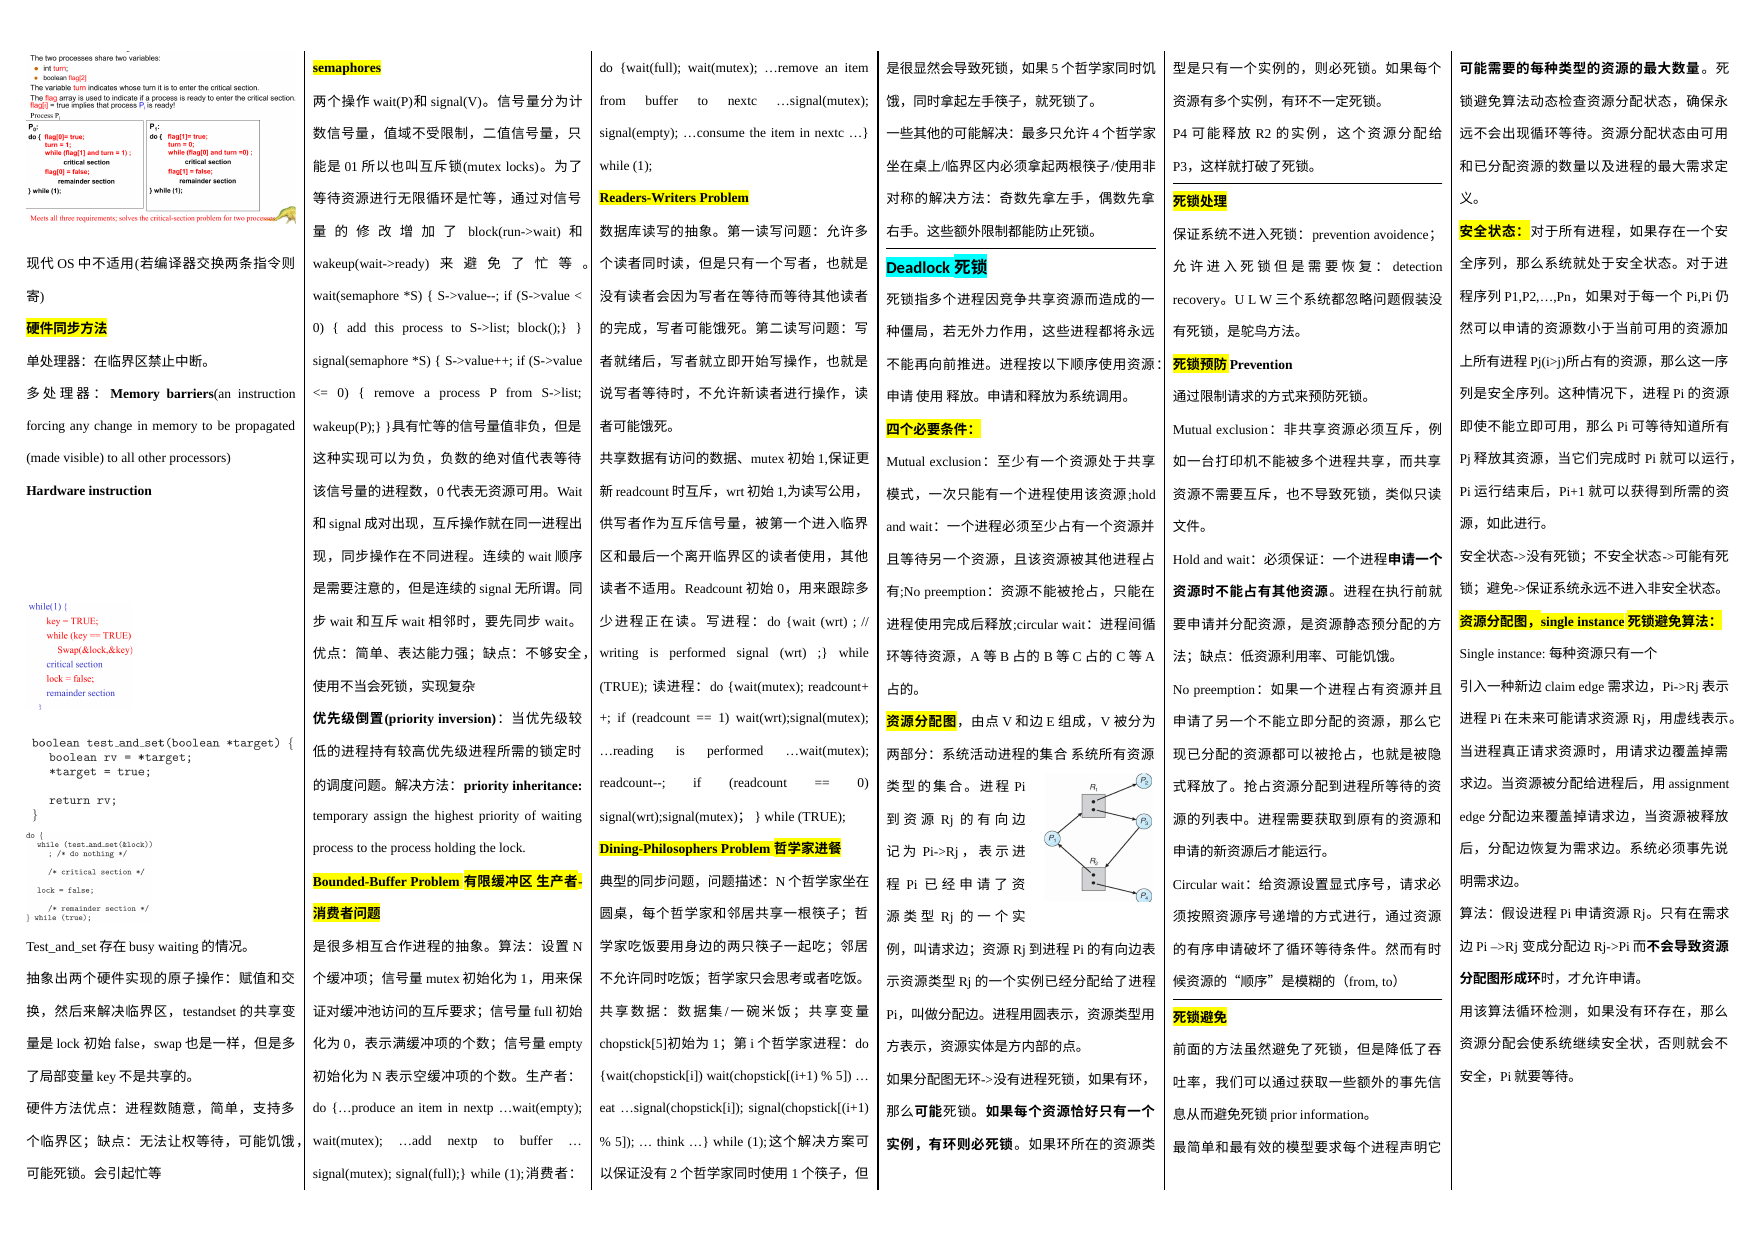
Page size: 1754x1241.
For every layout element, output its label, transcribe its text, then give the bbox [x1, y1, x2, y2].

text 最简单和最有效的模型要求每个进程声明它可能需要的每种类型的资源的最大数量。死锁避免算法动态检查资源分配状态，确保永远不会出现循环等待。资源分配状态由可用和已分配资源的数量以及进程的最大需求定义。 [1459, 51, 1729, 214]
text 前面的方法虽然避免了死锁，但是降低了吞吐率，我们可以通过获取一些额外的事先信息从而避免死锁prior information。 [1173, 1033, 1442, 1130]
text 保证系统不进入死锁：prevention avoidence；允许进入死锁但是需要恢复：detection recovery。U L W三个系统都忽略问题假装没有死锁，是鸵鸟方法。 [1173, 217, 1442, 347]
text 资源分配图，由点V和边E组成，V被分为两部分：系统活动进程的集合 系统所有资源类型的集合。进程Pi到资源Rj的有向边记为Pi->Rj，表示进程Pi已经申请了资源类型Rj的一个实例，叫请求边；资源Rj到进程Pi的有向边表示资源类型Rj的一个实例已经分配给了进程Pi，叫做分配边。进程用圆表示，资源类型用方表示，资源实体是方内部的点。 [886, 704, 1156, 1062]
text Deadlock 死锁 [886, 249, 1156, 282]
text 单处理器：在临界区禁止中断。 [26, 344, 296, 376]
text 安全状态->没有死锁；不安全状态->可能有死锁；避免->保证系统永远不进入非安全状态。 [1459, 539, 1729, 604]
picture [26, 51, 296, 224]
text Mutual exclusion：非共享资源必须互斥，例如一台打印机不能被多个进程共享，而共享资源不需要互斥，也不导致死锁，类似只读文件。 [1173, 412, 1442, 542]
picture [26, 603, 133, 710]
text 优先级倒置(priority inversion)：当优先级较低的进程持有较高优先级进程所需的锁定时的调度问题。解决方法：priority inheritance: temporary assign the highest priority of waiting process to the process holding the lock. [313, 701, 582, 864]
text 通过限制请求的方式来预防死锁。 [1173, 379, 1442, 412]
text 现代OS中不适用(若编译器交换两条指令则寄) [26, 246, 296, 311]
text Bounded-Buffer Problem 有限缓冲区 生产者-消费者问题 [313, 864, 582, 929]
text 典型的同步问题，问题描述：N个哲学家坐在圆桌，每个哲学家和邻居共享一根筷子；哲学家吃饭要用身边的两只筷子一起吃；邻居不允许同时吃饭；哲学家只会思考或者吃饭。 [599, 864, 869, 994]
text 两个操作wait(P)和signal(V)。信号量分为计数信号量，值域不受限制，二值信号量，只能是01所以也叫互斥锁(mutex locks)。为了等待资源进行无限循环是忙等，通过对信号量的修改增加了block(run->wait)和wakeup(wait->ready)来避免了忙等。wait(semaphore *S) { S->value--; if (S->value < 0) { add this process to S->list; block();} } signal(semaphore *S) { S->value++; if (S->value <= 0) { remove a process P from S->list; wakeup(P);} }具有忙等的信号量值非负，但是这种实现可以为负，负数的绝对值代表等待该信号量的进程数，0代表无资源可用。Wait和signal成对出现，互斥操作就在同一进程出现，同步操作在不同进程。连续的wait顺序是需要注意的，但是连续的signal无所谓。同步wait和互斥wait相邻时，要先同步wait。优点：简单、表达能力强；缺点：不够安全，使用不当会死锁，实现复杂 [313, 84, 582, 701]
text 如果分配图无环->没有进程死锁，如果有环，那么可能死锁。如果每个资源恰好只有一个实例，有环则必死锁。如果环所在的资源类型是只有一个实例的，则必死锁。如果每个资源有多个实例，有环不一定死锁。 [1173, 51, 1442, 116]
text 引入一种新边claim edge需求边，Pi->Rj表示进程Pi在未来可能请求资源Rj，用虚线表示。当进程真正请求资源时，用请求边覆盖掉需求边。当资源被分配给进程后，用assignment edge分配边来覆盖掉请求边，当资源被释放后，分配边恢复为需求边。系统必须事先说明需求边。 [1459, 669, 1729, 896]
picture [26, 832, 153, 923]
text Mutual exclusion：至少有一个资源处于共享模式，一次只能有一个进程使用该资源;hold and wait：一个进程必须至少占有一个资源并且等待另一个资源，且该资源被其他进程占有;No preemption：资源不能被抢占，只能在进程使用完成后释放;circular wait：进程间循环等待资源，A等B占的 B等C占的 C等A占的。 [886, 444, 1156, 704]
text 共享数据：数据集/一碗米饭；共享变量chopstick[5]初始为1；第i个哲学家进程：do {wait(chopstick[i]) wait(chopstick[(i+1) % 5]) … eat …signal(chopstick[i]); signal(chopstick[(i+1) % 5]); … think …} while (1);这个解决方案可以保证没有2个哲学家同时使用1个筷子，但是很显然会导致死锁，如果5个哲学家同时饥饿，同时拿起左手筷子，就死锁了。 [599, 994, 869, 1189]
text Circular wait：给资源设置显式序号，请求必须按照资源序号递增的方式进行，通过资源的有序申请破坏了循环等待条件。然而有时候资源的“顺序”是模糊的（from, to） [1173, 867, 1442, 999]
text Test_and_set存在busy waiting的情况。 [26, 929, 296, 961]
text 死锁避免 [1173, 1000, 1442, 1033]
text Single instance: 每种资源只有一个 [1459, 636, 1729, 669]
text 安全状态：对于所有进程，如果存在一个安全序列，那么系统就处于安全状态。对于进程序列P1,P2,…,Pn，如果对于每一个Pi,Pi仍然可以申请的资源数小于当前可用的资源加上所有进程Pj(i>j)所占有的资源，那么这一序列是安全序列。这种情况下，进程Pi的资源即使不能立即可用，那么Pi可等待知道所有Pj释放其资源，当它们完成时Pi就可以运行，Pi运行结束后，Pi+1就可以获得到所需的资源，如此进行。 [1459, 214, 1729, 539]
text 死锁预防Prevention [1173, 347, 1442, 379]
text P4可能释放R2的实例，这个资源分配给P3，这样就打破了死锁。 [1173, 116, 1442, 183]
text 硬件方法优点：进程数随意，简单，支持多个临界区；缺点：无法让权等待，可能饥饿，可能死锁。会引起忙等 [26, 1091, 296, 1189]
text 四个必要条件： [886, 412, 1156, 444]
text Readers-Writers Problem [599, 181, 869, 214]
text Hold and wait：必须保证：一个进程申请一个资源时不能占有其他资源。进程在执行前就要申请并分配资源，是资源静态预分配的方法；缺点：低资源利用率、可能饥饿。 [1173, 542, 1442, 672]
picture [1044, 773, 1154, 902]
text 是很多相互合作进程的抽象。算法：设置N个缓冲项；信号量mutex初始化为1，用来保证对缓冲池访问的互斥要求；信号量full初始化为0，表示满缓冲项的个数；信号量empty初始化为N表示空缓冲项的个数。生产者：do {…produce an item in nextp …wait(empty); wait(mutex); …add nextp to buffer …signal(mutex); signal(full);} while (1);消费者：do {wait(full); wait(mutex); …remove an item from buffer to nextc …signal(mutex); signal(empty); …consume the item in nextc …} while (1); [599, 51, 869, 181]
text 算法：假设进程Pi申请资源Rj。只有在需求边Pi –>Rj 变成分配边Rj->Pi而不会导致资源分配图形成环时，才允许申请。 [1459, 896, 1729, 994]
text semaphores [313, 51, 582, 84]
text 共享数据有访问的数据、mutex初始1,保证更新readcount时互斥，wrt初始1,为读写公用，供写者作为互斥信号量，被第一个进入临界区和最后一个离开临界区的读者使用，其他读者不适用。Readcount初始0，用来跟踪多少进程正在读。写进程：do {wait (wrt) ; // writing is performed signal (wrt) ;} while (TRUE); 读进程：do {wait(mutex); readcount++; if (readcount == 1) wait(wrt);signal(mutex); …reading is performed …wait(mutex); readcount--; if (readcount == 0) signal(wrt);signal(mutex)； } while (TRUE); [599, 441, 869, 831]
text 是很多相互合作进程的抽象。算法：设置N个缓冲项；信号量mutex初始化为1，用来保证对缓冲池访问的互斥要求；信号量full初始化为0，表示满缓冲项的个数；信号量empty初始化为N表示空缓冲项的个数。生产者：do {…produce an item in nextp …wait(empty); wait(mutex); …add nextp to buffer …signal(mutex); signal(full);} while (1);消费者：do {wait(full); wait(mutex); …remove an item from buffer to nextc …signal(mutex); signal(empty); …consume the item in nextc …} while (1); [313, 929, 582, 1189]
text No preemption：如果一个进程占有资源并且申请了另一个不能立即分配的资源，那么它现已分配的资源都可以被抢占，也就是被隐式释放了。抢占资源分配到进程所等待的资源的列表中。进程需要获取到原有的资源和申请的新资源后才能运行。 [1173, 672, 1442, 867]
text 数据库读写的抽象。第一读写问题：允许多个读者同时读，但是只有一个写者，也就是没有读者会因为写者在等待而等待其他读者的完成，写者可能饿死。第二读写问题：写者就绪后，写者就立即开始写操作，也就是说写者等待时，不允许新读者进行操作，读者可能饿死。 [599, 214, 869, 441]
text 一些其他的可能解决：最多只允许4个哲学家坐在桌上/临界区内必须拿起两根筷子/使用非对称的解决方法：奇数先拿左手，偶数先拿右手。这些额外限制都能防止死锁。 [886, 116, 1156, 248]
text 死锁指多个进程因竞争共享资源而造成的一种僵局，若无外力作用，这些进程都将永远不能再向前推进。进程按以下顺序使用资源：申请 使用 释放。申请和释放为系统调用。 [886, 282, 1156, 412]
text 用该算法循环检测，如果没有环存在，那么资源分配会使系统继续安全状，否则就会不安全，Pi就要等待。 [1459, 994, 1729, 1091]
text 如果分配图无环->没有进程死锁，如果有环，那么可能死锁。如果每个资源恰好只有一个实例，有环则必死锁。如果环所在的资源类型是只有一个实例的，则必死锁。如果每个资源有多个实例，有环不一定死锁。 [886, 1062, 1156, 1159]
text 资源分配图，single instance死锁避免算法： [1459, 604, 1729, 636]
text Hardware instruction [26, 474, 296, 506]
text 抽象出两个硬件实现的原子操作：赋值和交换，然后来解决临界区，testandset的共享变量是lock 初始false，swap也是一样，但是多了局部变量key不是共享的。 [26, 961, 296, 1091]
text Dining-Philosophers Problem 哲学家进餐 [599, 831, 869, 864]
text 硬件同步方法 [26, 311, 296, 344]
text 多处理器：Memory barriers(an instruction forcing any change in memory to be propagated (made visible) to all other processors) [26, 376, 296, 474]
picture [26, 733, 296, 822]
text 死锁处理 [1173, 184, 1442, 217]
